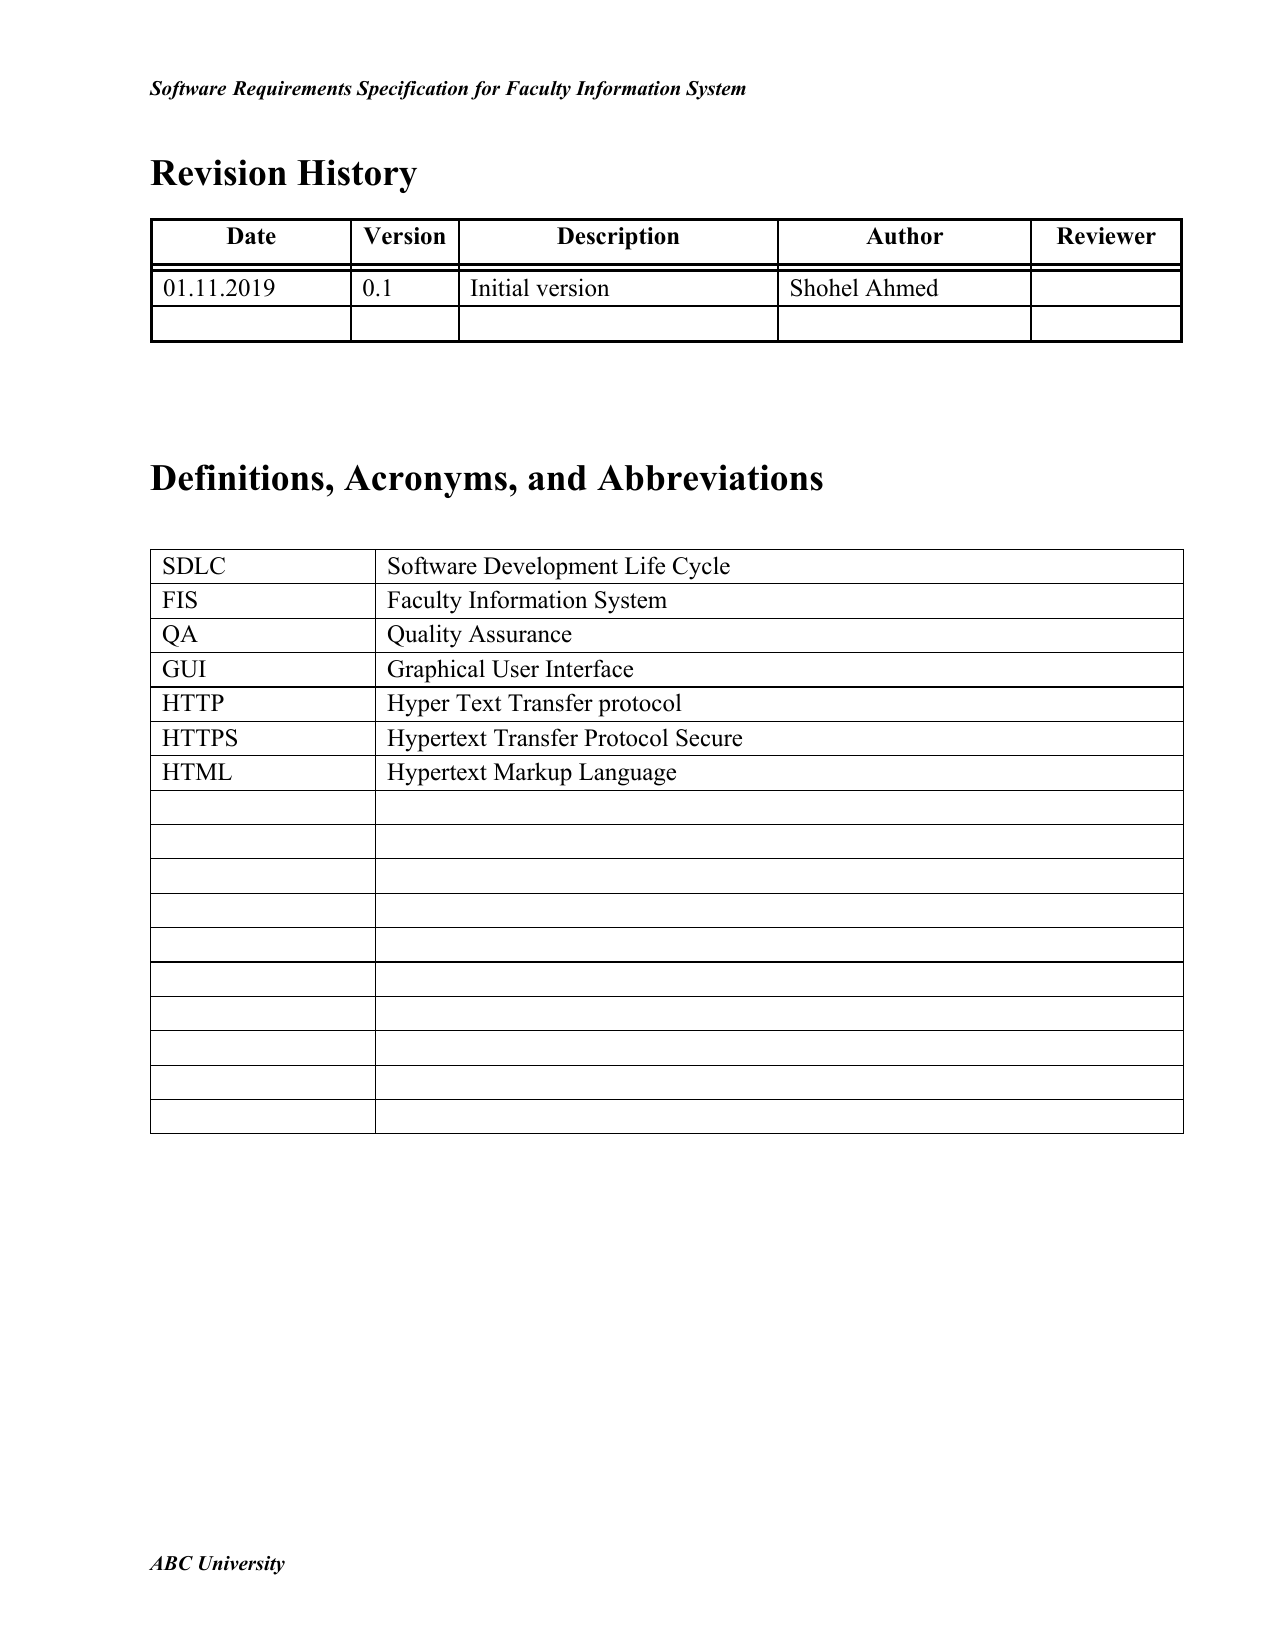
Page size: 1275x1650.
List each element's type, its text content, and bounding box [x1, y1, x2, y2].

table_cell [376, 859, 1183, 893]
text Definitions, Acronyms, and Abbreviations [150, 456, 1125, 499]
table_cell [151, 894, 375, 927]
table_cell Quality Assurance [376, 619, 1183, 652]
table_header SDLC [151, 550, 375, 583]
table_cell QA [151, 619, 375, 652]
table_header Description [460, 221, 777, 262]
table_header Date [153, 221, 350, 262]
table_cell [376, 997, 1183, 1030]
table_cell [460, 307, 777, 340]
table_header Author [779, 221, 1030, 262]
table_header Reviewer [1032, 221, 1180, 262]
table_cell 01.11.2019 [153, 272, 350, 305]
text Revision History [150, 150, 1125, 193]
table_cell [376, 963, 1183, 996]
table_cell [1032, 307, 1180, 340]
table_cell Hypertext Transfer Protocol Secure [376, 722, 1183, 755]
table_cell Shohel Ahmed [779, 272, 1030, 305]
table_cell [376, 1066, 1183, 1099]
table_cell Initial version [460, 272, 777, 305]
table_cell [153, 307, 350, 340]
table_cell [1032, 272, 1180, 305]
table_cell Hyper Text Transfer protocol [376, 688, 1183, 721]
table_cell HTML [151, 756, 375, 789]
table_header Software Development Life Cycle [376, 550, 1183, 583]
table_cell Faculty Information System [376, 584, 1183, 618]
table_cell [376, 1100, 1183, 1133]
table_cell [376, 791, 1183, 824]
table_header Version [352, 221, 458, 262]
table_cell [151, 1066, 375, 1099]
table_cell [151, 928, 375, 961]
table_cell [151, 997, 375, 1030]
table_cell [376, 1031, 1183, 1064]
table_cell [376, 928, 1183, 961]
table_cell [151, 1100, 375, 1133]
table_cell [151, 1031, 375, 1064]
table_cell [151, 859, 375, 893]
table_cell [151, 791, 375, 824]
table_cell [352, 307, 458, 340]
table_cell HTTP [151, 688, 375, 721]
table_cell [376, 825, 1183, 858]
table_cell 0.1 [352, 272, 458, 305]
table_cell Hypertext Markup Language [376, 756, 1183, 789]
table_cell Graphical User Interface [376, 653, 1183, 686]
table_cell HTTPS [151, 722, 375, 755]
table_cell [376, 894, 1183, 927]
table_cell GUI [151, 653, 375, 686]
table_cell [151, 963, 375, 996]
table_cell [779, 307, 1030, 340]
table_cell [151, 825, 375, 858]
table_cell FIS [151, 584, 375, 618]
